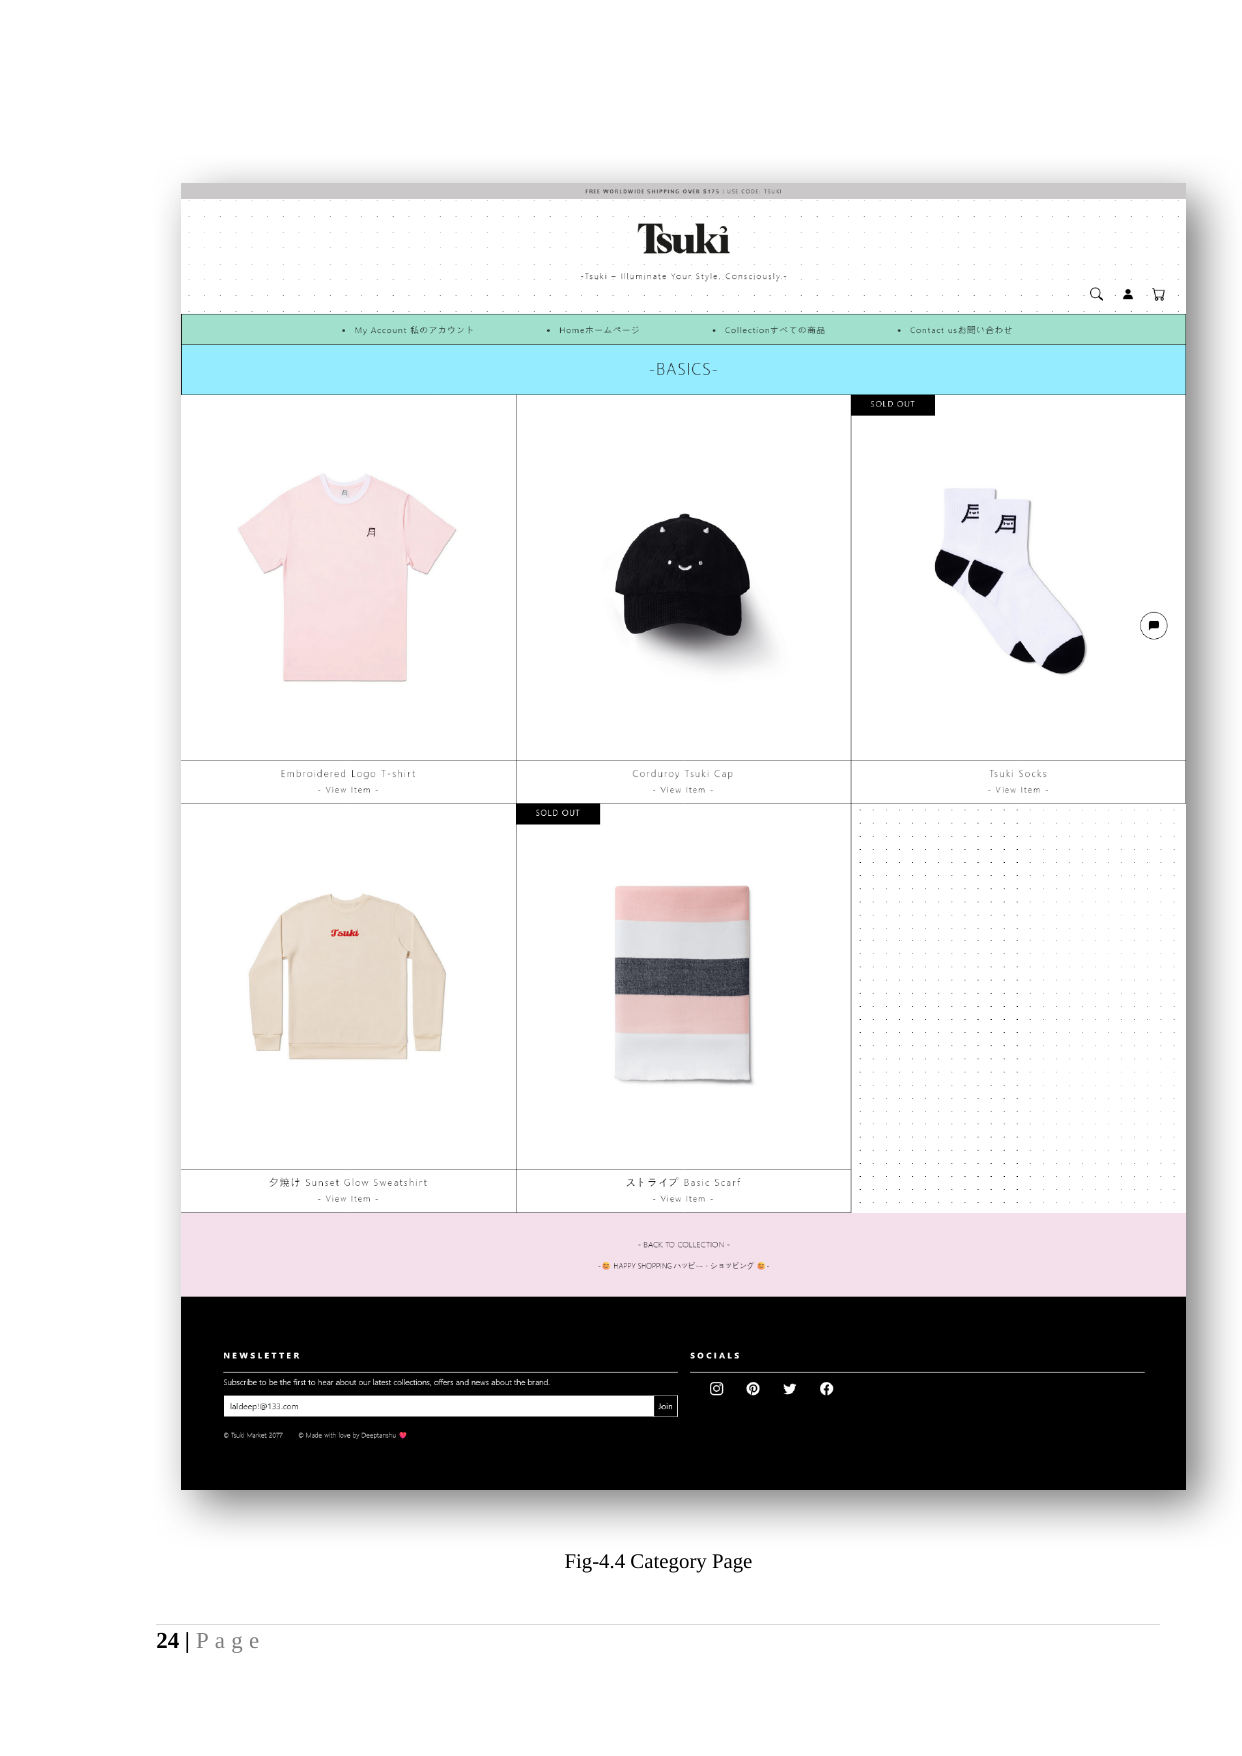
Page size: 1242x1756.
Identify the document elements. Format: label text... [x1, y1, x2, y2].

text Fig-4.4 Category Page [156, 1549, 1160, 1573]
picture [181, 183, 1186, 1490]
